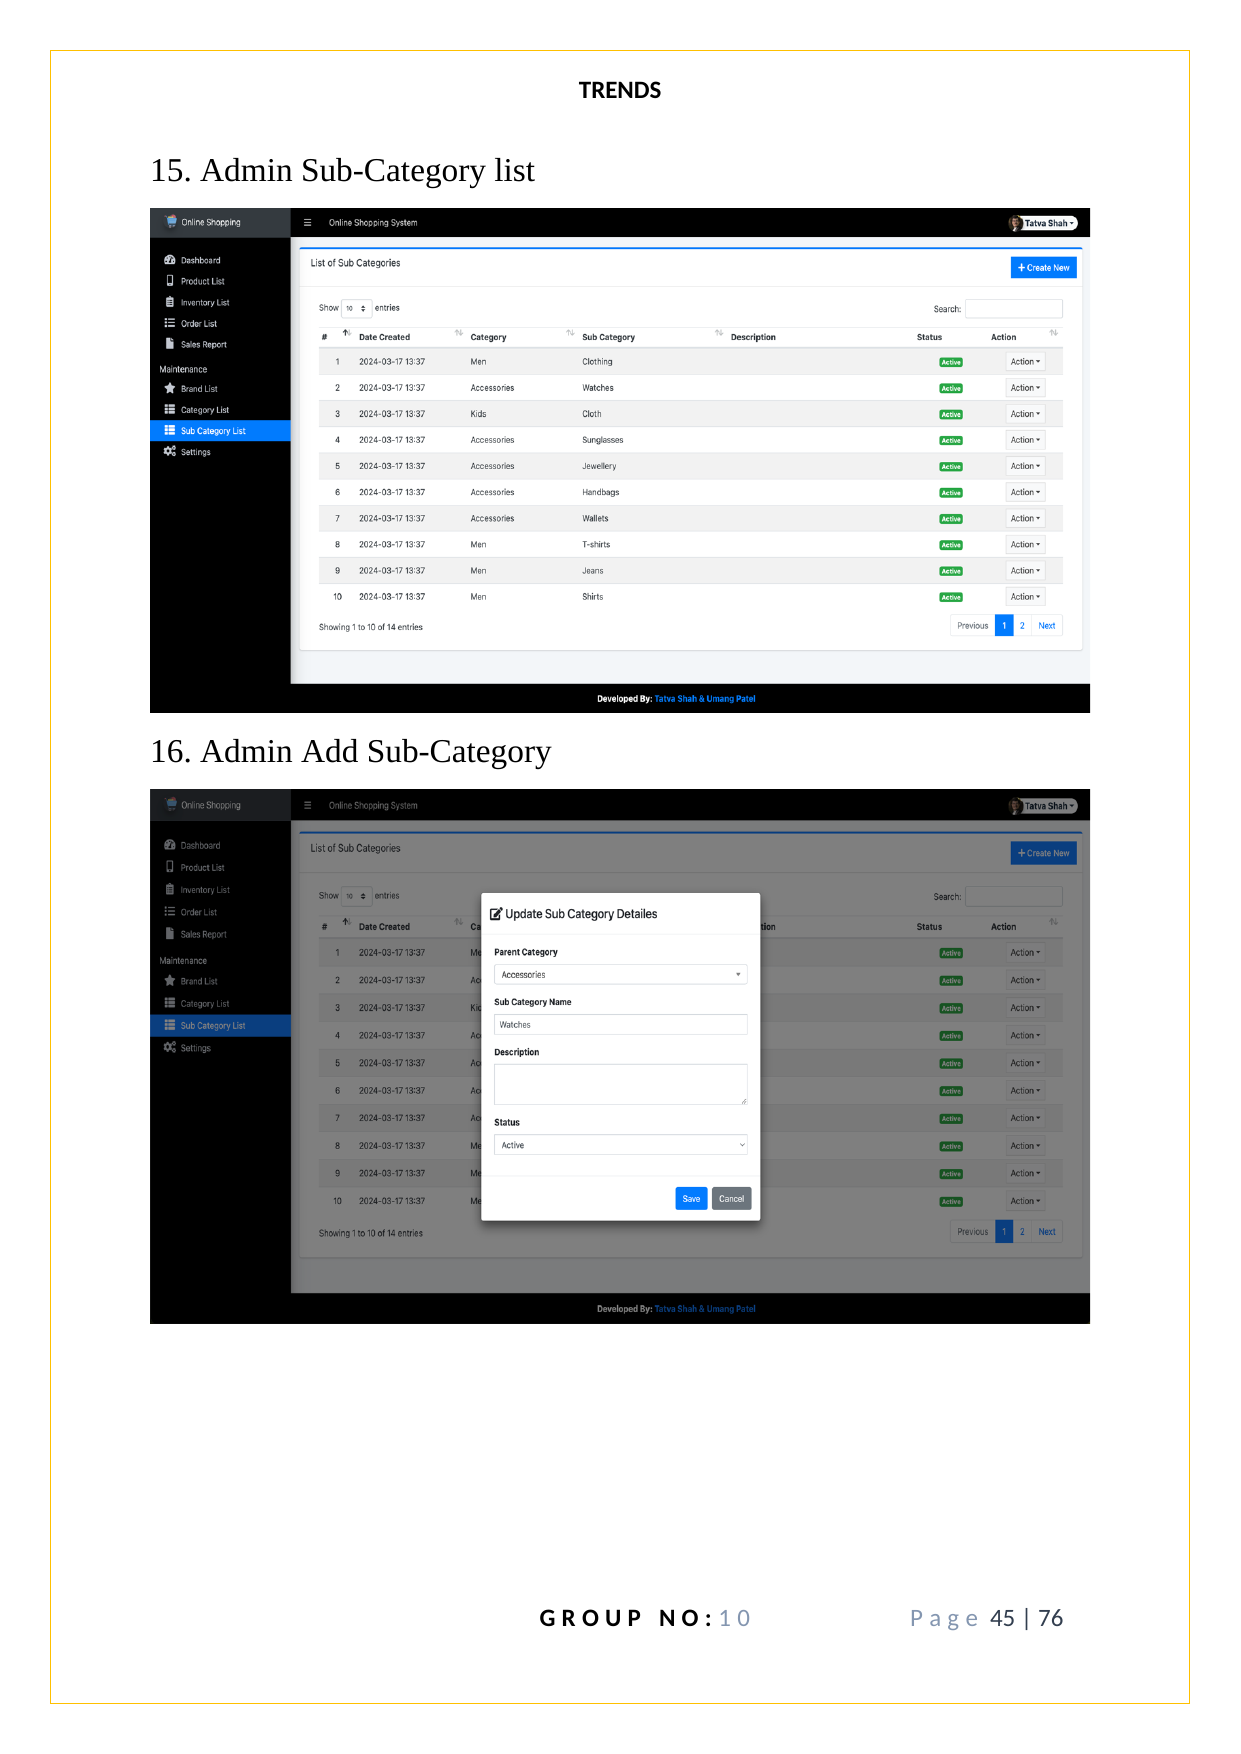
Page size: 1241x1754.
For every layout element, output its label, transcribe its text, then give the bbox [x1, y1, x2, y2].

text 16. Admin Add Sub-Category [150, 731, 1090, 770]
picture [150, 789, 1091, 1324]
text 15. Admin Sub-Category list [150, 150, 1090, 188]
picture [150, 208, 1091, 713]
